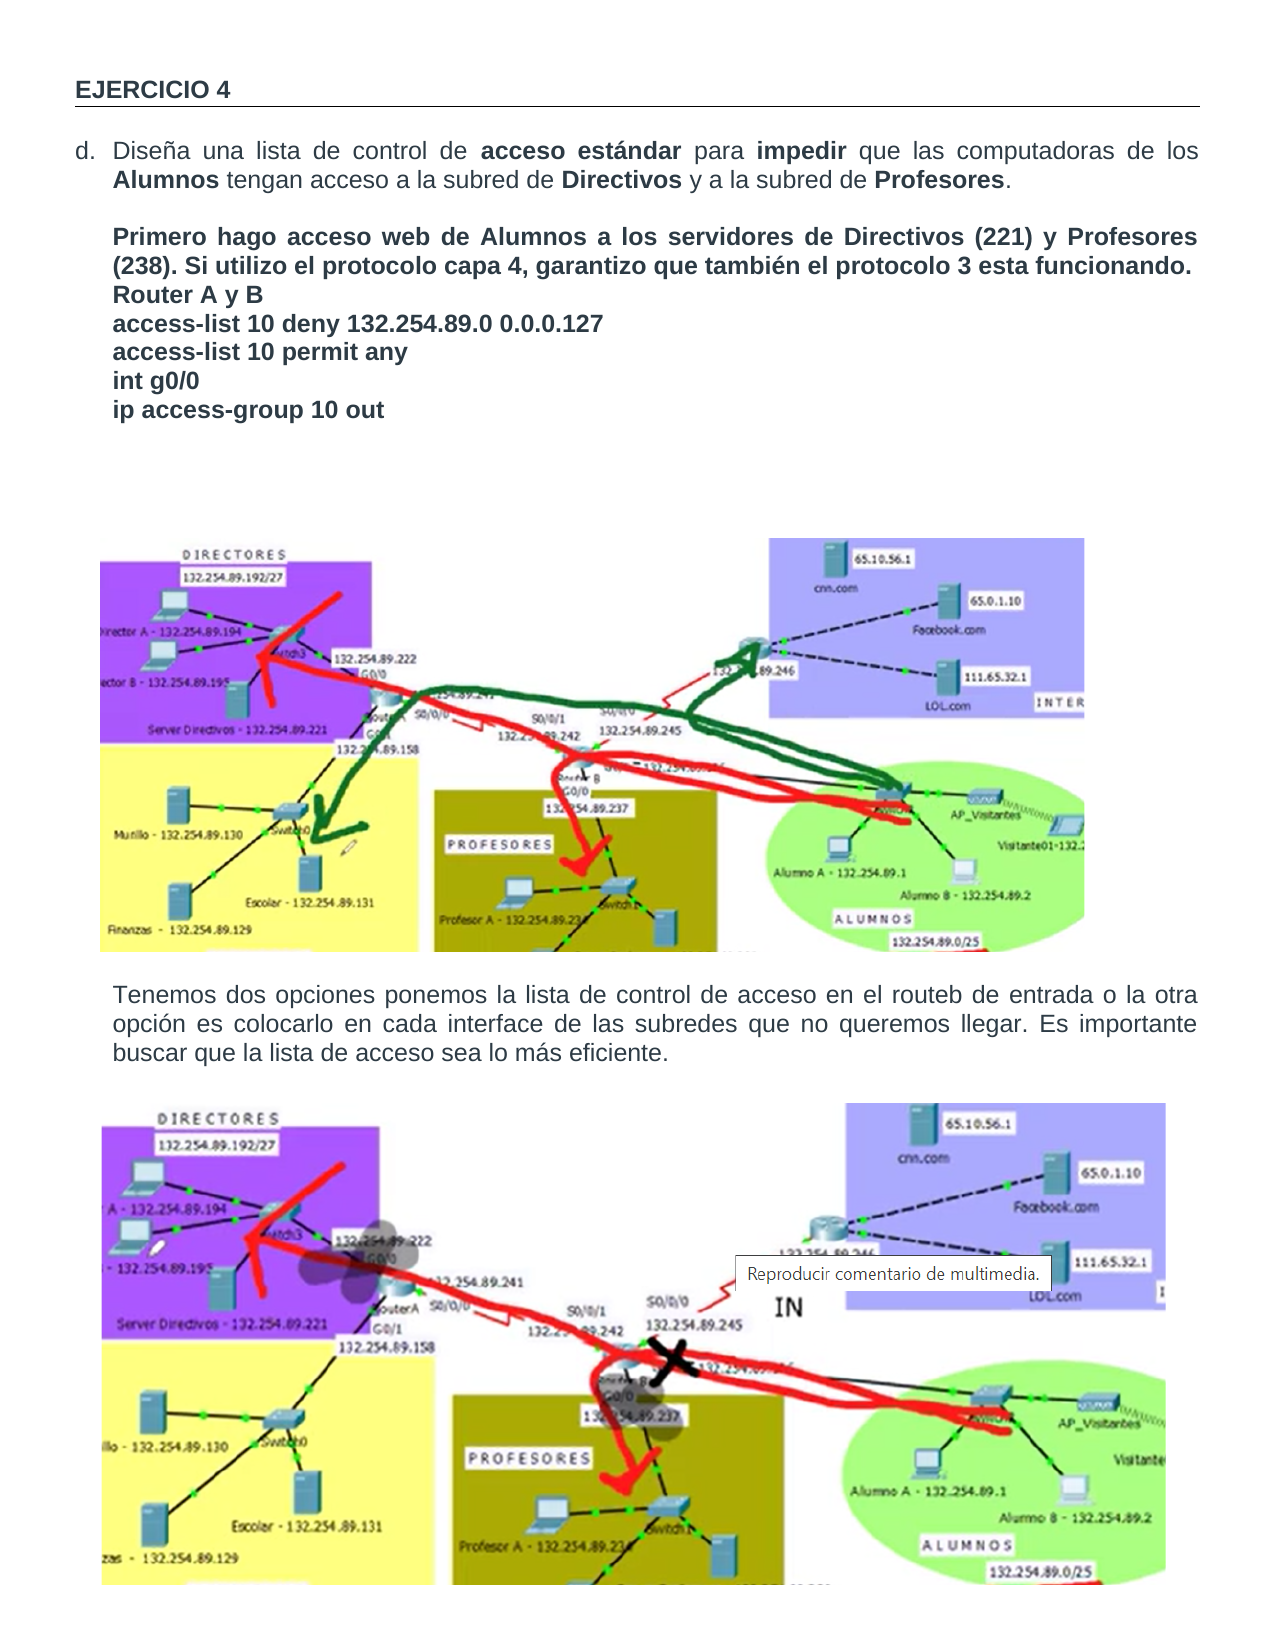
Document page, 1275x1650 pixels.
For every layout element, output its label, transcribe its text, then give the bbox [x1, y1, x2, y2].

text Primero hago acceso web de Alumnos a los servidores de Directivos (221) y Profesores (238). Si utilizo el protocolo capa 4, garantizo que también el protocolo 3 esta funcionando. [112, 222, 1200, 280]
text access-list 10 deny 132.254.89.0 0.0.0.127 [112, 309, 1200, 337]
text Router A y B [112, 280, 1200, 309]
text access-list 10 permit any [112, 337, 1200, 366]
text int g0/0 [112, 366, 1200, 395]
text EJERCICIO 4 [75, 75, 1200, 106]
list Diseña una lista de control de acceso estándar para impedir que las computadoras de los Alumnos tengan acceso a la subred de Directivos y a la subred de Profesores. [75, 136, 1200, 194]
text Tenemos dos opciones ponemos la lista de control de acceso en el routeb de entrada o la otra opción es colocarlo en cada interface de las subredes que no queremos llegar. Es importante buscar que la lista de acceso sea lo más eficiente. [112, 980, 1200, 1067]
text ip access-group 10 out [112, 395, 1200, 424]
picture [101, 1103, 1166, 1585]
picture [100, 538, 1085, 952]
